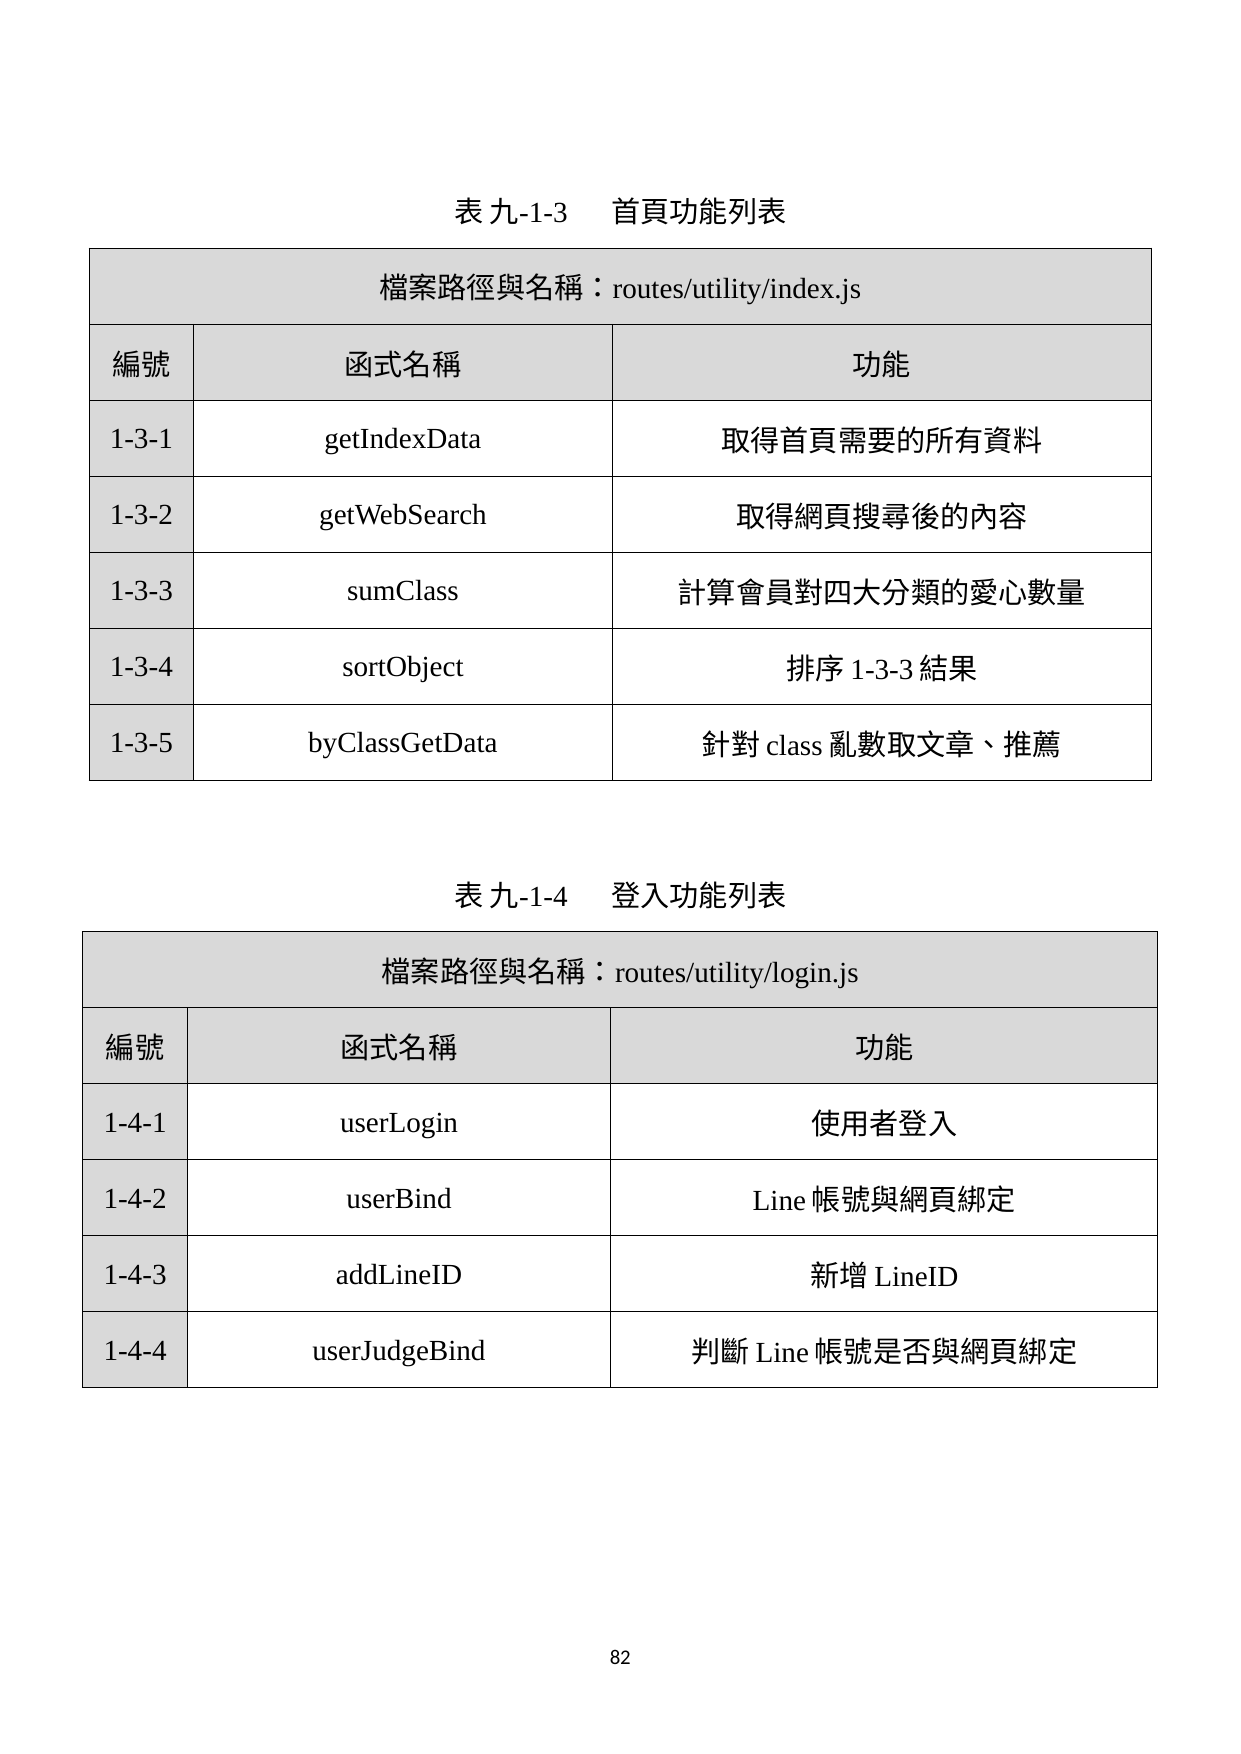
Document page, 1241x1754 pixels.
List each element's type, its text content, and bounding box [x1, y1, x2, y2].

table_cell 函式名稱 [188, 1008, 610, 1083]
table_cell userLogin [188, 1084, 610, 1159]
table_cell 1-3-2 [90, 477, 193, 552]
table_cell 取得首頁需要的所有資料 [613, 401, 1151, 476]
table_cell 針對class亂數取文章、推薦 [613, 705, 1151, 780]
table_cell 1-4-1 [83, 1084, 187, 1159]
table_cell 功能 [611, 1008, 1157, 1083]
table_cell addLineID [188, 1236, 610, 1311]
table_cell 取得網頁搜尋後的內容 [613, 477, 1151, 552]
table_cell sortObject [194, 629, 612, 704]
table_cell byClassGetData [194, 705, 612, 780]
table_cell 判斷Line帳號是否與網頁綁定 [611, 1312, 1157, 1387]
text 登入功能列表 [89, 856, 1152, 931]
table_cell 1-3-4 [90, 629, 193, 704]
table_cell 計算會員對四大分類的愛心數量 [613, 553, 1151, 628]
table_cell 新增LineID [611, 1236, 1157, 1311]
table_cell 功能 [613, 325, 1151, 400]
table_cell 函式名稱 [194, 325, 612, 400]
table_cell 1-4-2 [83, 1160, 187, 1235]
table_cell 1-3-1 [90, 401, 193, 476]
table_cell 使用者登入 [611, 1084, 1157, 1159]
table_cell getIndexData [194, 401, 612, 476]
table_cell 1-3-5 [90, 705, 193, 780]
table_header 檔案路徑與名稱：routes/utility/login.js [83, 932, 1157, 1007]
table_header 檔案路徑與名稱：routes/utility/index.js [90, 249, 1151, 324]
table_cell 1-4-3 [83, 1236, 187, 1311]
table_cell Line帳號與網頁綁定 [611, 1160, 1157, 1235]
table_cell 1-4-4 [83, 1312, 187, 1387]
table_cell userJudgeBind [188, 1312, 610, 1387]
table_cell getWebSearch [194, 477, 612, 552]
table_cell 1-3-3 [90, 553, 193, 628]
table_cell 編號 [83, 1008, 187, 1083]
table_cell 編號 [90, 325, 193, 400]
table_cell userBind [188, 1160, 610, 1235]
table_cell 排序1-3-3結果 [613, 629, 1151, 704]
table_cell sumClass [194, 553, 612, 628]
text 首頁功能列表 [89, 173, 1152, 248]
